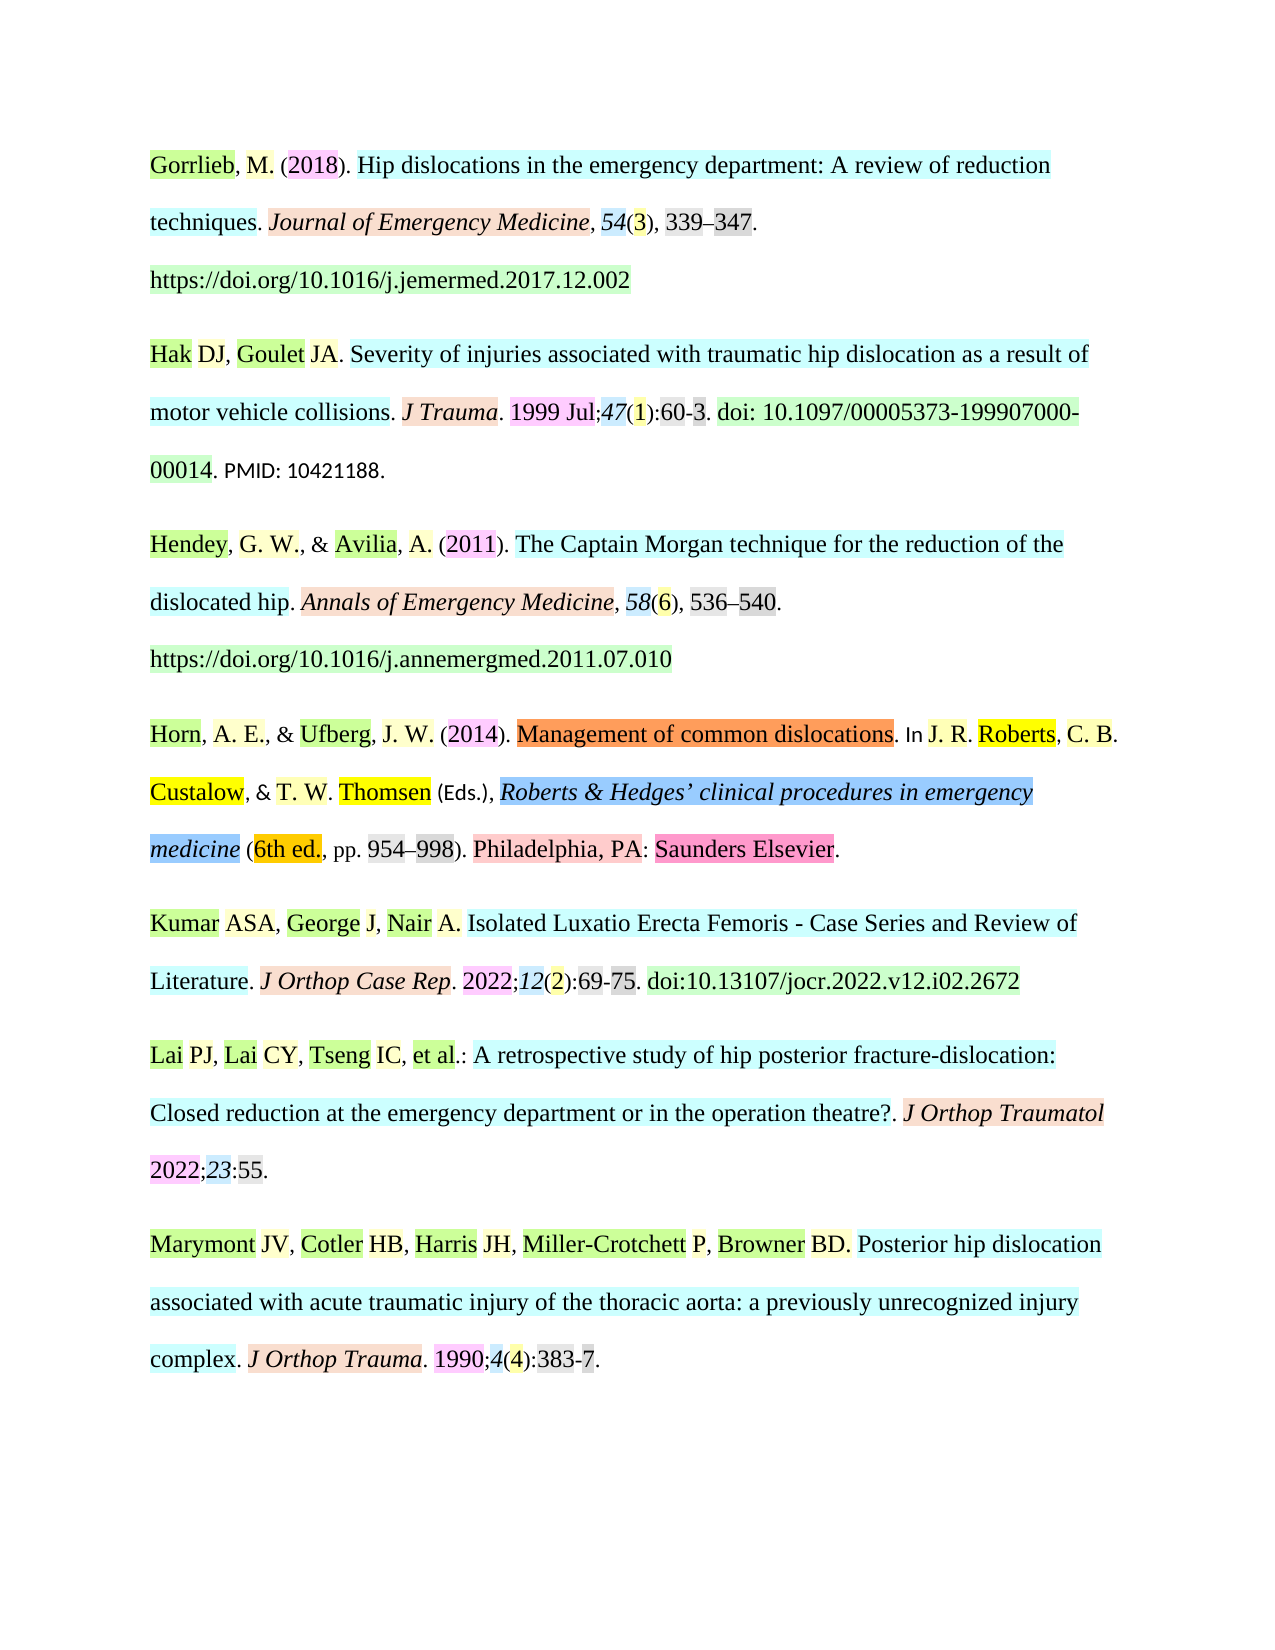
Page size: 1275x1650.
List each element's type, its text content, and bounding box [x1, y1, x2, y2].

text Kumar ASA, George J, Nair A. Isolated Luxatio Erecta Femoris - Case Series and Review of Literature. J Orthop Case Rep. 2022;12(2):69-75. doi:10.13107/jocr.2022.v12.i02.2672 [150, 908, 1125, 995]
text Horn, A. E., & Ufberg, J. W. (2014). Management of common dislocations. In J. R. Roberts, C. B. Custalow, & T. W. Thomsen (Eds.), Roberts & Hedges’ clinical procedures in emergency medicine (6th ed., pp. 954–998). Philadelphia, PA: Saunders Elsevier. [150, 719, 1125, 863]
text Gorrlieb, M. (2018). Hip dislocations in the emergency department: A review of reduction techniques. Journal of Emergency Medicine, 54(3), 339–347. https://doi.org/10.1016/j.jemermed.2017.12.002 [150, 150, 1125, 294]
text Hendey, G. W., & Avilia, A. (2011). The Captain Morgan technique for the reduction of the dislocated hip. Annals of Emergency Medicine, 58(6), 536–540. https://doi.org/10.1016/j.annemergmed.2011.07.010 [150, 529, 1125, 673]
text Marymont JV, Cotler HB, Harris JH, Miller-Crotchett P, Browner BD. Posterior hip dislocation associated with acute traumatic injury of the thoracic aorta: a previously unrecognized injury complex. J Orthop Trauma. 1990;4(4):383-7. [150, 1229, 1125, 1373]
text Hak DJ, Goulet JA. Severity of injuries associated with traumatic hip dislocation as a result of motor vehicle collisions. J Trauma. 1999 Jul;47(1):60-3. doi: 10.1097/00005373-199907000-00014. PMID: 10421188. [150, 339, 1125, 484]
text Lai PJ, Lai CY, Tseng IC, et al.: A retrospective study of hip posterior fracture-dislocation: Closed reduction at the emergency department or in the operation theatre?. J Orthop Traumatol 2022;23:55. [150, 1040, 1125, 1184]
